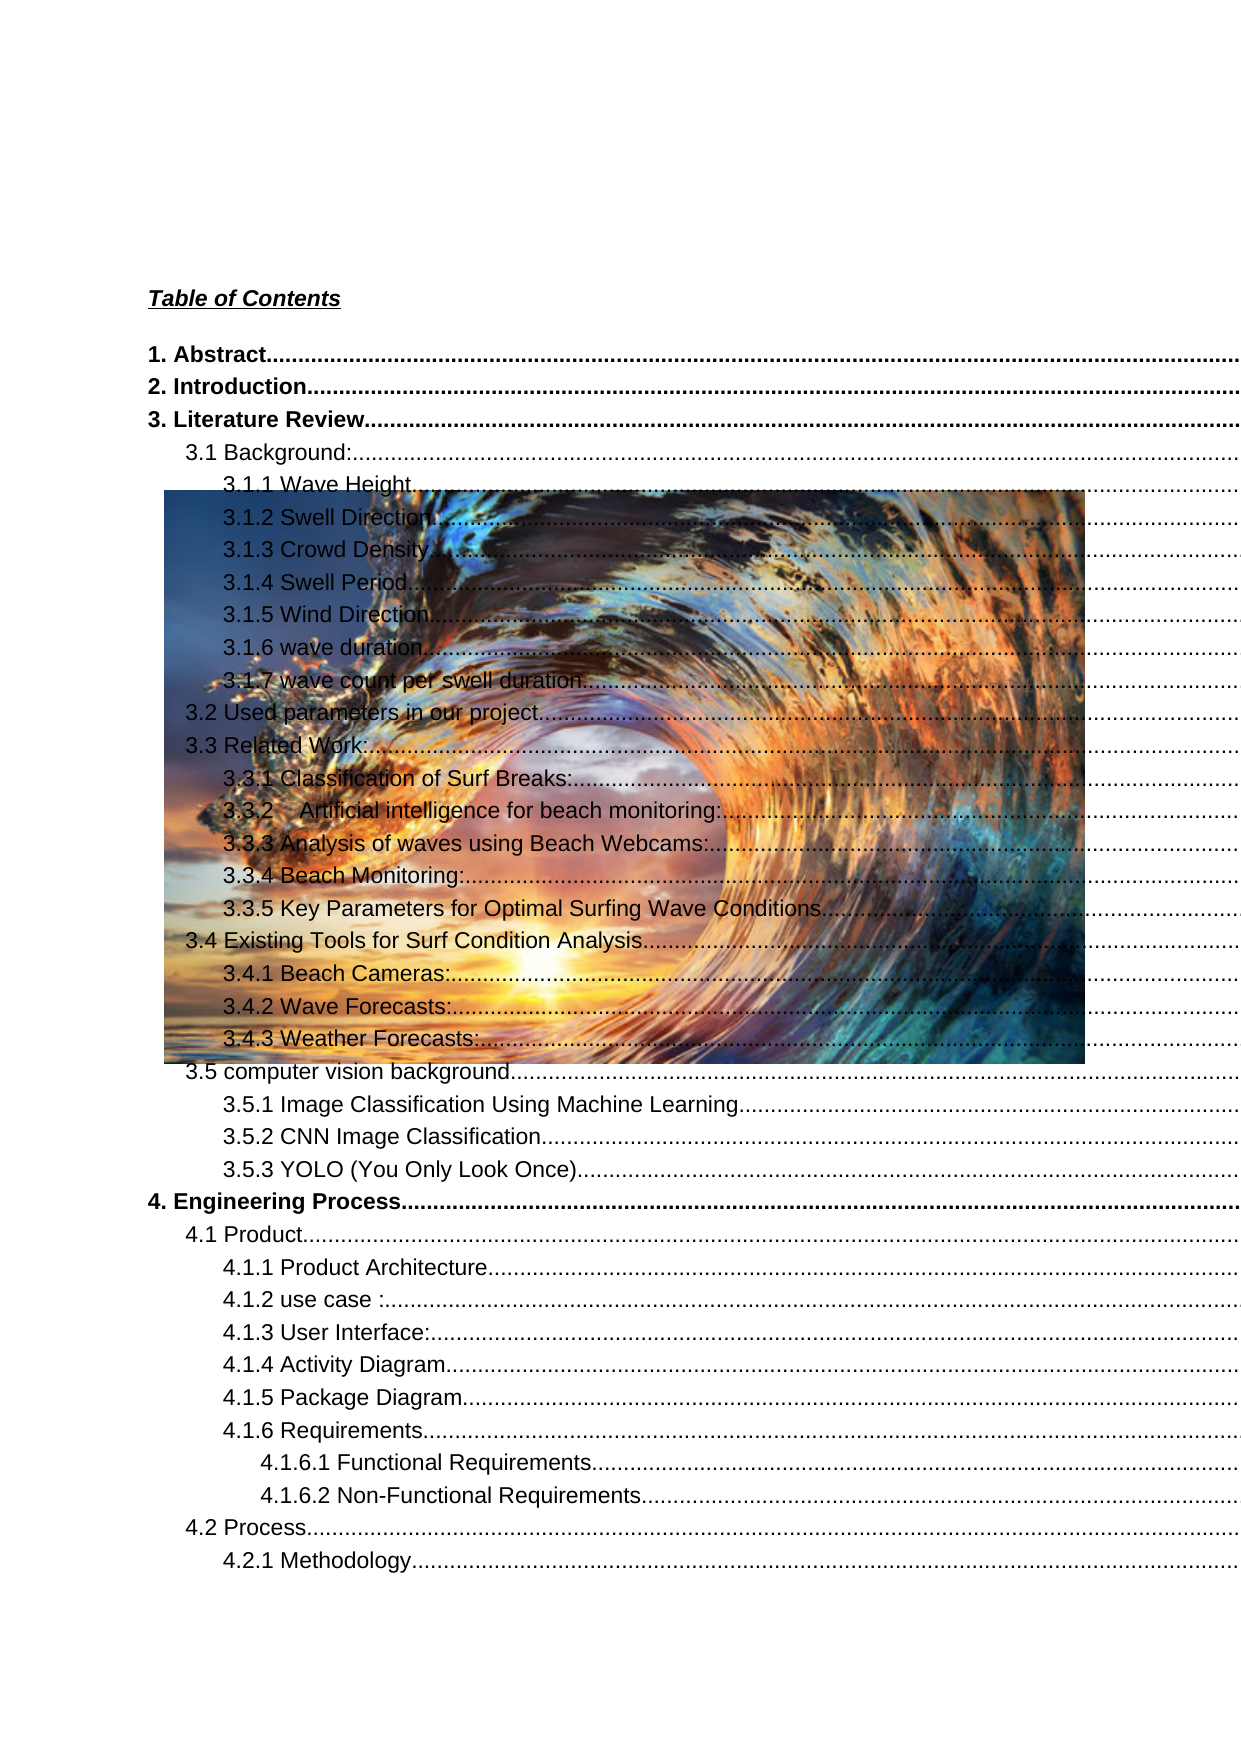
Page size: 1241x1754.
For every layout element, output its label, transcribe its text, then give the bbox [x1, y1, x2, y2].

text Table of Contents [148, 285, 1090, 312]
picture [164, 490, 1085, 1064]
